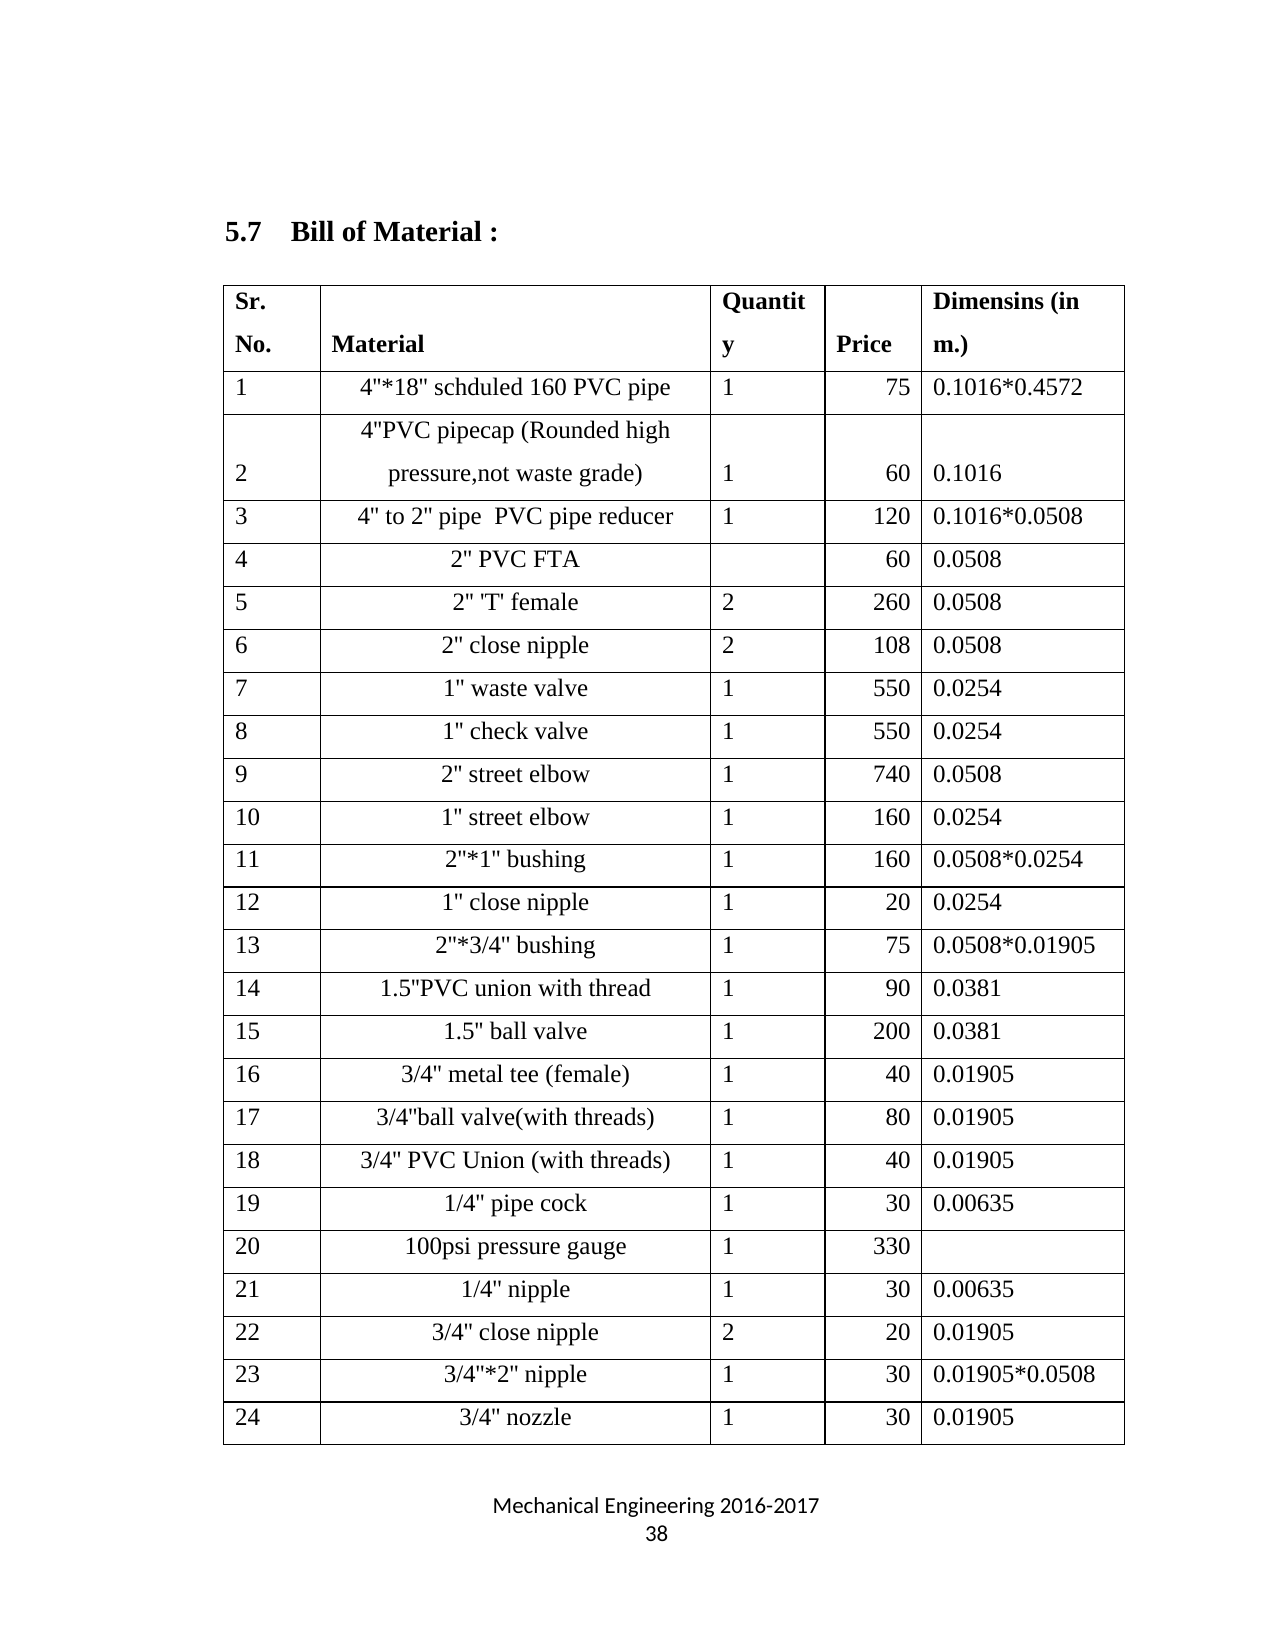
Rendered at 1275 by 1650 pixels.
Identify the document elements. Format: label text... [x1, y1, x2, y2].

table_cell 1 [711, 415, 824, 500]
table_cell 160 [826, 845, 921, 886]
table_cell 0.01905 [922, 1145, 1124, 1187]
table_cell 3 [224, 501, 320, 543]
table_cell 2 [711, 630, 824, 672]
table_header Material [321, 286, 710, 371]
table_cell 18 [224, 1145, 320, 1187]
table_cell 14 [224, 973, 320, 1015]
table_cell [711, 544, 824, 586]
table_cell 200 [826, 1016, 921, 1058]
table_cell 0.00635 [922, 1274, 1124, 1316]
table_cell 0.01905*0.0508 [922, 1360, 1124, 1401]
table_cell 40 [826, 1145, 921, 1187]
table_cell 2 [224, 415, 320, 500]
table_cell 20 [826, 888, 921, 929]
table_cell 1/4'' pipe cock [321, 1188, 710, 1230]
table_cell 19 [224, 1188, 320, 1230]
text 5.7 Bill of Material : [225, 214, 1087, 247]
table_cell 1 [711, 501, 824, 543]
table_cell 0.01905 [922, 1403, 1124, 1444]
table_cell 550 [826, 716, 921, 758]
table_cell 2 [711, 587, 824, 629]
table_cell 80 [826, 1102, 921, 1144]
table_cell 1 [711, 1016, 824, 1058]
table_cell 1 [711, 1360, 824, 1401]
table_cell 1 [711, 1188, 824, 1230]
table_cell 0.0508 [922, 587, 1124, 629]
table_cell 60 [826, 415, 921, 500]
table_cell 23 [224, 1360, 320, 1401]
table_cell 0.0381 [922, 1016, 1124, 1058]
table_cell 1.5'' ball valve [321, 1016, 710, 1058]
table_cell 0.0508 [922, 759, 1124, 801]
table_cell 740 [826, 759, 921, 801]
table_header Quantity [711, 286, 824, 371]
table_cell 90 [826, 973, 921, 1015]
table_cell 10 [224, 802, 320, 843]
table_cell 0.0508 [922, 630, 1124, 672]
table_header Sr. No. [224, 286, 320, 371]
table_cell 3/4''ball valve(with threads) [321, 1102, 710, 1144]
table_cell 1 [711, 930, 824, 972]
table_cell 15 [224, 1016, 320, 1058]
table_cell 0.01905 [922, 1317, 1124, 1358]
table_cell 0.0508 [922, 544, 1124, 586]
table_cell 13 [224, 930, 320, 972]
table_cell 1 [711, 973, 824, 1015]
table_cell 1.5''PVC union with thread [321, 973, 710, 1015]
table_cell 5 [224, 587, 320, 629]
table_cell 0.1016 [922, 415, 1124, 500]
table_cell 30 [826, 1188, 921, 1230]
table_cell 1 [711, 673, 824, 715]
table_cell 16 [224, 1059, 320, 1101]
table_cell 4'' to 2'' pipe PVC pipe reducer [321, 501, 710, 543]
table_cell 11 [224, 845, 320, 886]
table_cell 2 [711, 1317, 824, 1358]
table_cell 0.0254 [922, 673, 1124, 715]
table_cell 0.00635 [922, 1188, 1124, 1230]
table_cell 1 [711, 1274, 824, 1316]
table_cell 4''PVC pipecap (Rounded high pressure,not waste grade) [321, 415, 710, 500]
table_cell 3/4'' nozzle [321, 1403, 710, 1444]
table_cell 120 [826, 501, 921, 543]
table_cell 21 [224, 1274, 320, 1316]
table_cell 8 [224, 716, 320, 758]
table_cell 9 [224, 759, 320, 801]
table_cell 260 [826, 587, 921, 629]
table_cell 1 [711, 716, 824, 758]
table_cell 1 [711, 759, 824, 801]
table_cell 30 [826, 1274, 921, 1316]
table_cell 20 [826, 1317, 921, 1358]
table_cell 1'' check valve [321, 716, 710, 758]
table_cell 100psi pressure gauge [321, 1231, 710, 1273]
table_cell 550 [826, 673, 921, 715]
table_cell 160 [826, 802, 921, 843]
table_cell 7 [224, 673, 320, 715]
table_cell 1 [711, 1102, 824, 1144]
table_cell 3/4'' PVC Union (with threads) [321, 1145, 710, 1187]
table_cell 0.1016*0.4572 [922, 372, 1124, 414]
table_cell 3/4'' close nipple [321, 1317, 710, 1358]
table_cell 1 [711, 802, 824, 843]
table_cell 2'' PVC FTA [321, 544, 710, 586]
table_cell 60 [826, 544, 921, 586]
table_cell 1 [711, 372, 824, 414]
table_cell 2'' 'T' female [321, 587, 710, 629]
table_cell 6 [224, 630, 320, 672]
table_cell 0.01905 [922, 1059, 1124, 1101]
table_cell 330 [826, 1231, 921, 1273]
table_cell 3/4''*2'' nipple [321, 1360, 710, 1401]
table_cell 1'' street elbow [321, 802, 710, 843]
table_cell 1/4'' nipple [321, 1274, 710, 1316]
table_cell 20 [224, 1231, 320, 1273]
table_header Price [826, 286, 921, 371]
table_cell 75 [826, 372, 921, 414]
table_cell 12 [224, 888, 320, 929]
table_cell 1 [711, 1145, 824, 1187]
table_cell 2'' street elbow [321, 759, 710, 801]
table_cell 4 [224, 544, 320, 586]
table_cell 17 [224, 1102, 320, 1144]
table_cell 2''*3/4'' bushing [321, 930, 710, 972]
table_cell 0.01905 [922, 1102, 1124, 1144]
table_cell 1'' waste valve [321, 673, 710, 715]
table_cell 1 [224, 372, 320, 414]
table_cell 0.0254 [922, 888, 1124, 929]
table_header Dimensins (in m.) [922, 286, 1124, 371]
table_cell 30 [826, 1403, 921, 1444]
table_cell 0.1016*0.0508 [922, 501, 1124, 543]
table_cell 0.0381 [922, 973, 1124, 1015]
table_cell 24 [224, 1403, 320, 1444]
table_cell 75 [826, 930, 921, 972]
table_cell 1 [711, 845, 824, 886]
table_cell 3/4'' metal tee (female) [321, 1059, 710, 1101]
table_cell 1 [711, 888, 824, 929]
table_cell 1 [711, 1403, 824, 1444]
table_cell 108 [826, 630, 921, 672]
table_cell 30 [826, 1360, 921, 1401]
table_cell 40 [826, 1059, 921, 1101]
table_cell 0.0508*0.01905 [922, 930, 1124, 972]
table_cell 2''*1'' bushing [321, 845, 710, 886]
table_cell 0.0254 [922, 716, 1124, 758]
table_cell 1'' close nipple [321, 888, 710, 929]
table_cell 4''*18'' schduled 160 PVC pipe [321, 372, 710, 414]
table_cell [922, 1231, 1124, 1273]
table_cell 2'' close nipple [321, 630, 710, 672]
table_cell 0.0254 [922, 802, 1124, 843]
table_cell 1 [711, 1059, 824, 1101]
table_cell 0.0508*0.0254 [922, 845, 1124, 886]
table_cell 22 [224, 1317, 320, 1358]
table_cell 1 [711, 1231, 824, 1273]
